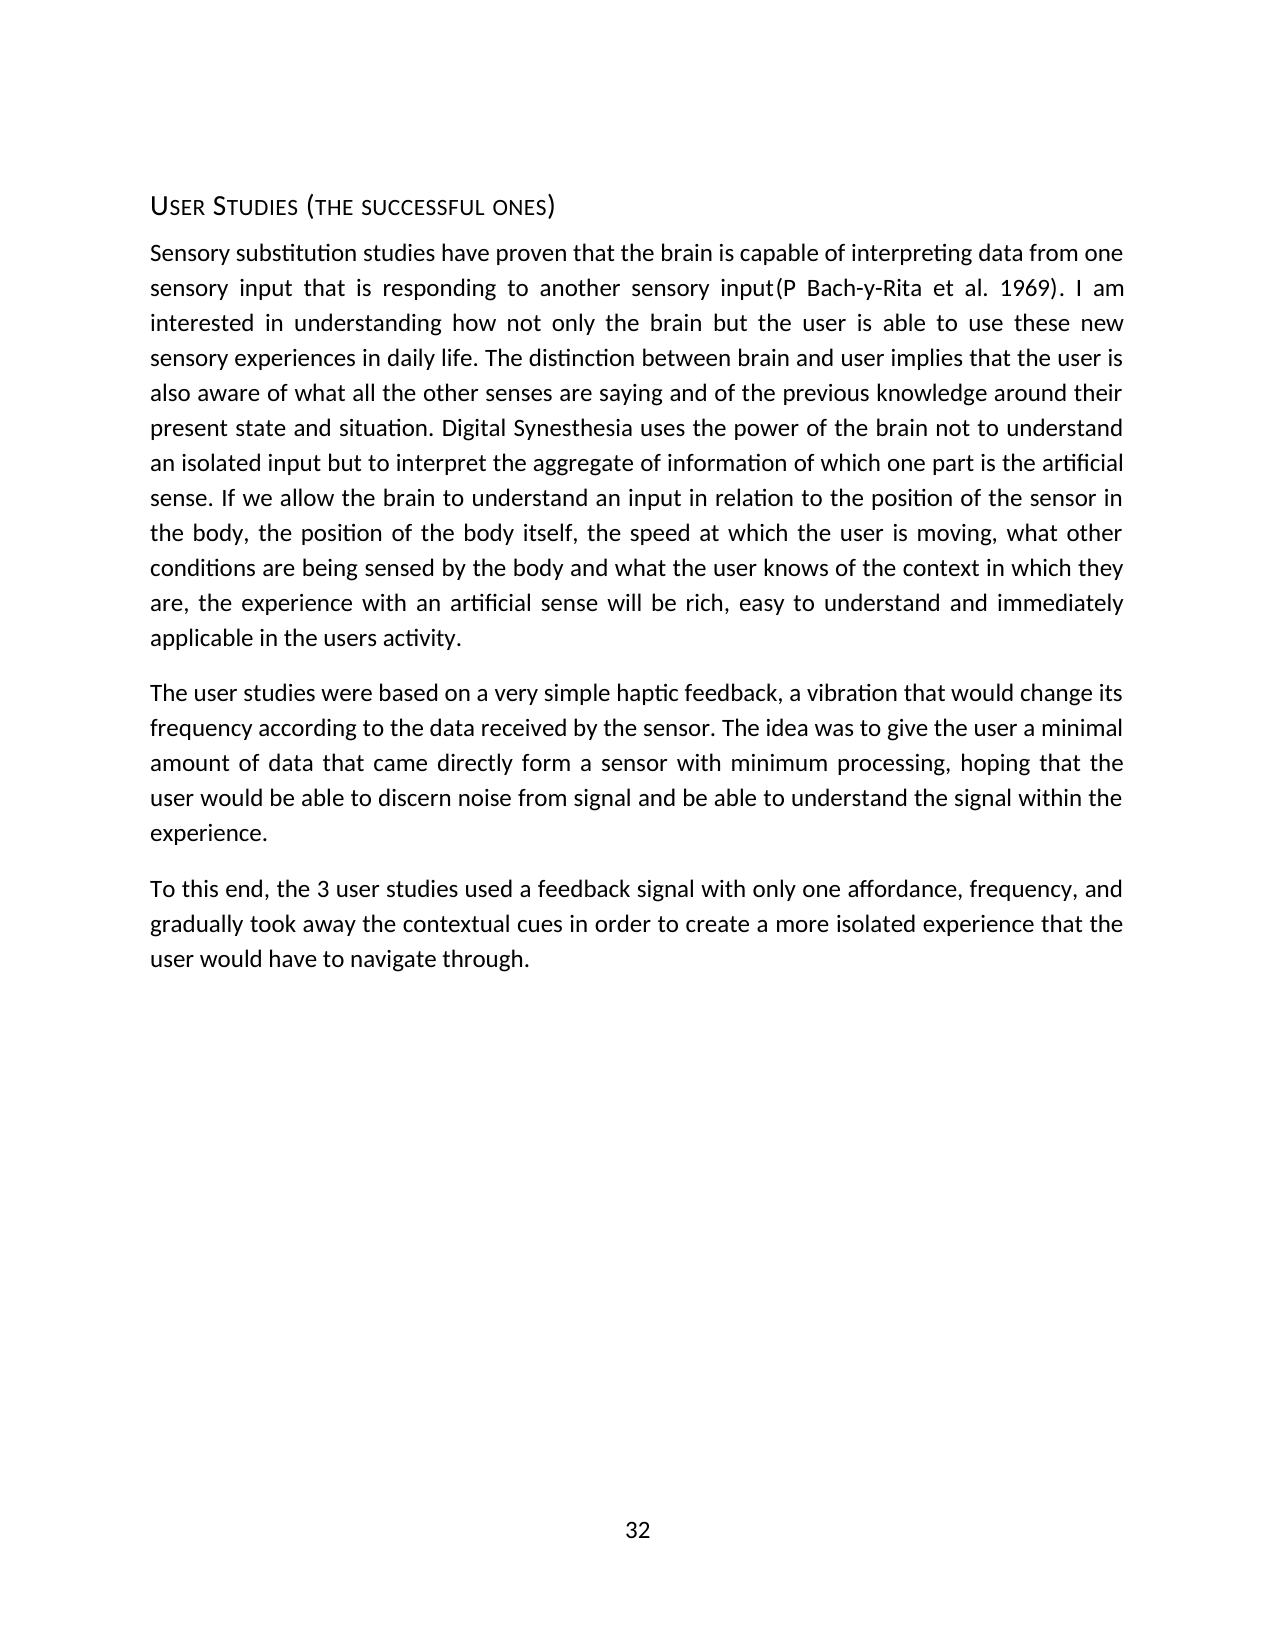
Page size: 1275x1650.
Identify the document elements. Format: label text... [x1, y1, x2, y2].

text The user studies were based on a very simple haptic feedback, a vibration that would change its frequency according to the data received by the sensor. The idea was to give the user a minimal amount of data that came directly form a sensor with minimum processing, hoping that the user would be able to discern noise from signal and be able to understand the signal within the experience. [150, 678, 1125, 848]
text Sensory substitution studies have proven that the brain is capable of interpreting data from one sensory input that is responding to another sensory input(P Bach-y-Rita et al. 1969). I am interested in understanding how not only the brain but the user is able to use these new sensory experiences in daily life. The distinction between brain and user implies that the user is also aware of what all the other senses are saying and of the previous knowledge around their present state and situation. Digital Synesthesia uses the power of the brain not to understand an isolated input but to interpret the aggregate of information of which one part is the artificial sense. If we allow the brain to understand an input in relation to the position of the sensor in the body, the position of the body itself, the speed at which the user is moving, what other conditions are being sensed by the body and what the user knows of the context in which they are, the experience with an artificial sense will be rich, easy to understand and immediately applicable in the users activity. [150, 237, 1125, 652]
subtitle User Studies (the successful ones) [150, 187, 1125, 223]
text To this end, the 3 user studies used a feedback signal with only one affordance, frequency, and gradually took away the contextual cues in order to create a more isolated experience that the user would have to navigate through. [150, 873, 1125, 974]
